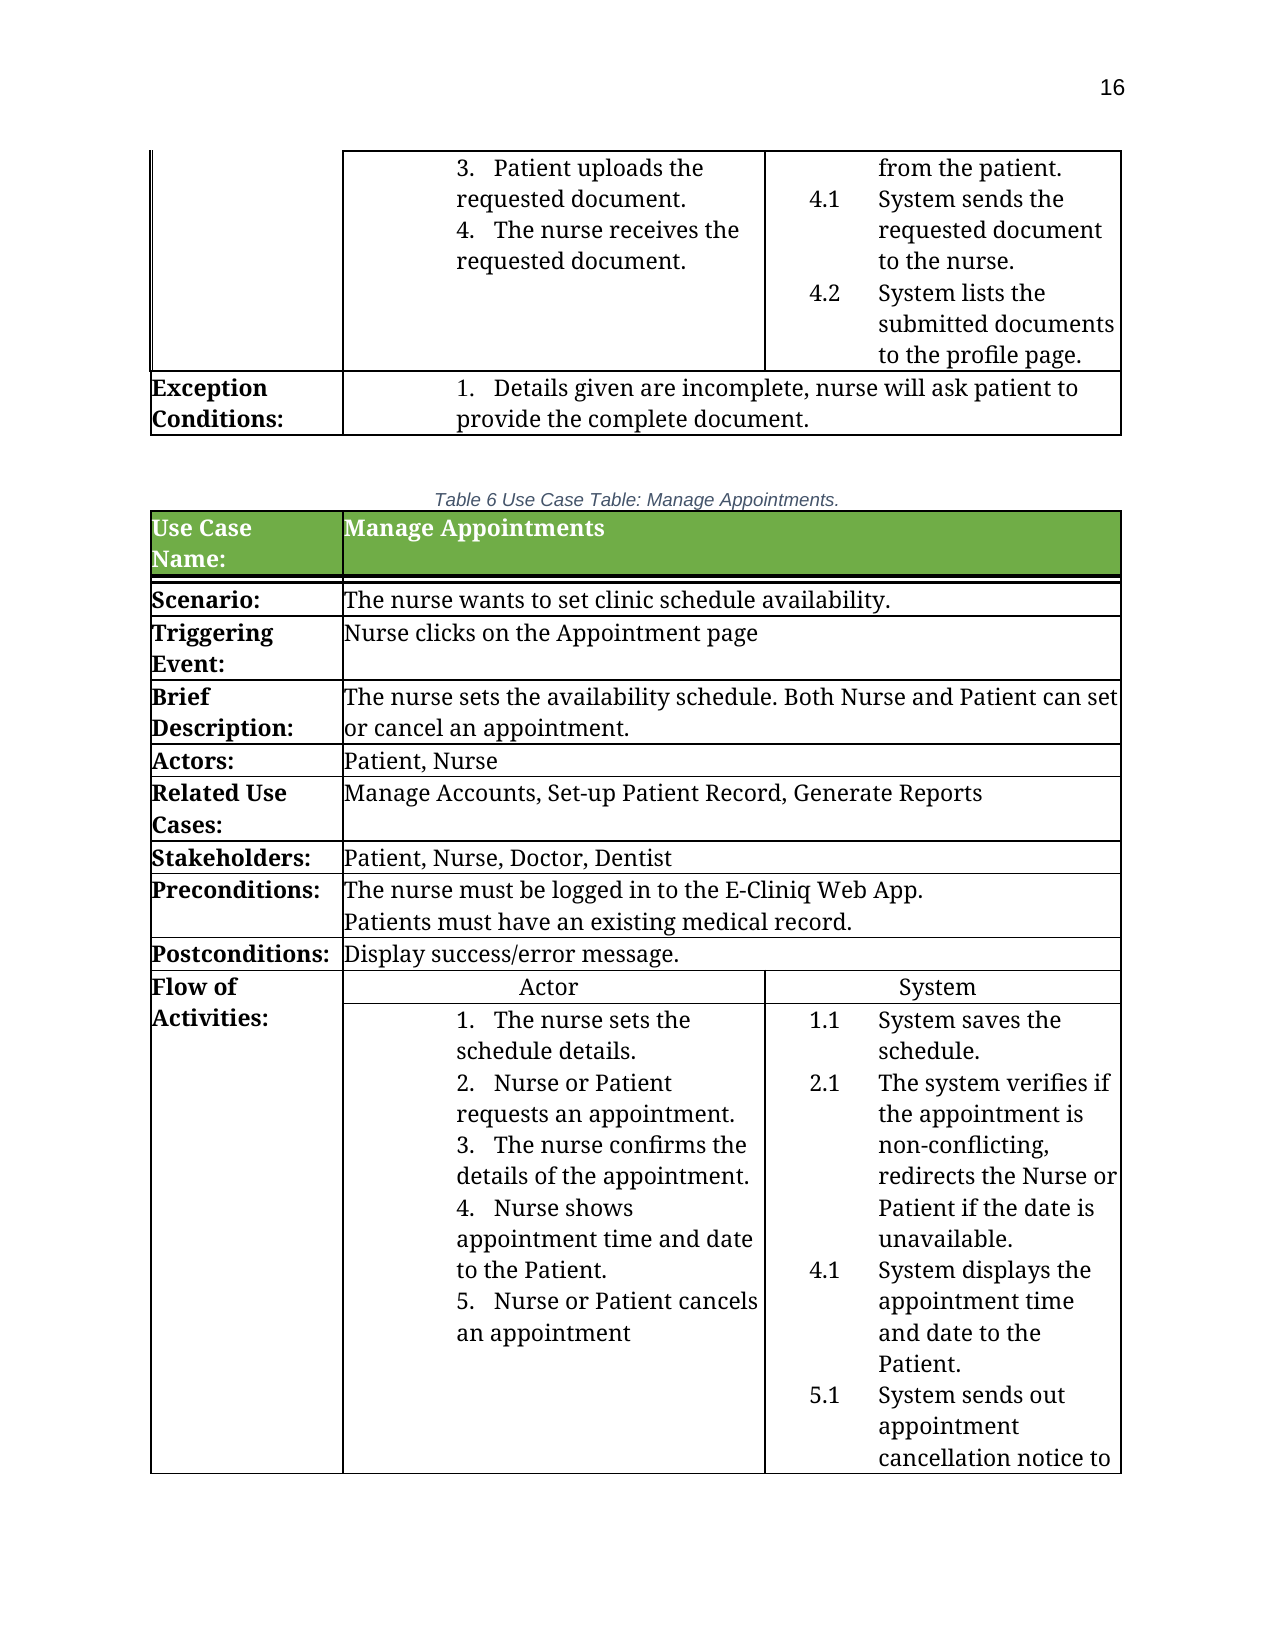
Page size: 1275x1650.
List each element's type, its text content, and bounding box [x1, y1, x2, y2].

table_cell Display success/error message. [344, 938, 1120, 969]
table_cell Actor [344, 971, 764, 1002]
table_cell Manage Accounts, Set-up Patient Record, Generate Reports [344, 777, 1120, 840]
table_cell Scenario: [152, 584, 342, 615]
table_cell Exception Conditions: [152, 372, 342, 434]
table_cell The nurse sets the availability schedule. Both Nurse and Patient can set or cancel an appointment. [344, 681, 1120, 743]
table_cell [766, 152, 1120, 370]
table_cell Preconditions: [152, 874, 342, 937]
table_cell Patient, Nurse, Doctor, Dentist [344, 842, 1120, 873]
table_cell Actors: [152, 745, 342, 776]
table_cell The nurse must be logged in to the E-Cliniq Web App. Patients must have an existing medical record. [344, 874, 1120, 937]
table_cell Brief Description: [152, 681, 342, 743]
table_cell System [766, 971, 1120, 1002]
table_cell Patient, Nurse [344, 745, 1120, 776]
table_cell Flow of Activities: [152, 971, 342, 1473]
table_header Manage Appointments [344, 512, 1120, 574]
table_cell Details given are incomplete, nurse will ask patient to provide the complete document. [344, 372, 1120, 434]
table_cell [344, 152, 764, 370]
table_cell Nurse clicks on the Appointment page [344, 617, 1120, 679]
table_cell The nurse wants to set clinic schedule availability. [344, 584, 1120, 615]
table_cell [344, 1004, 764, 1473]
table_cell Postconditions: [152, 938, 342, 969]
table_header Use Case Name: [152, 512, 342, 574]
table_cell Stakeholders: [152, 842, 342, 873]
text Table 6 Use Case Table: Manage Appointments. [150, 489, 1125, 510]
table_cell Related Use Cases: [152, 777, 342, 840]
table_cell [766, 1004, 1120, 1473]
table_cell Triggering Event: [152, 617, 342, 679]
